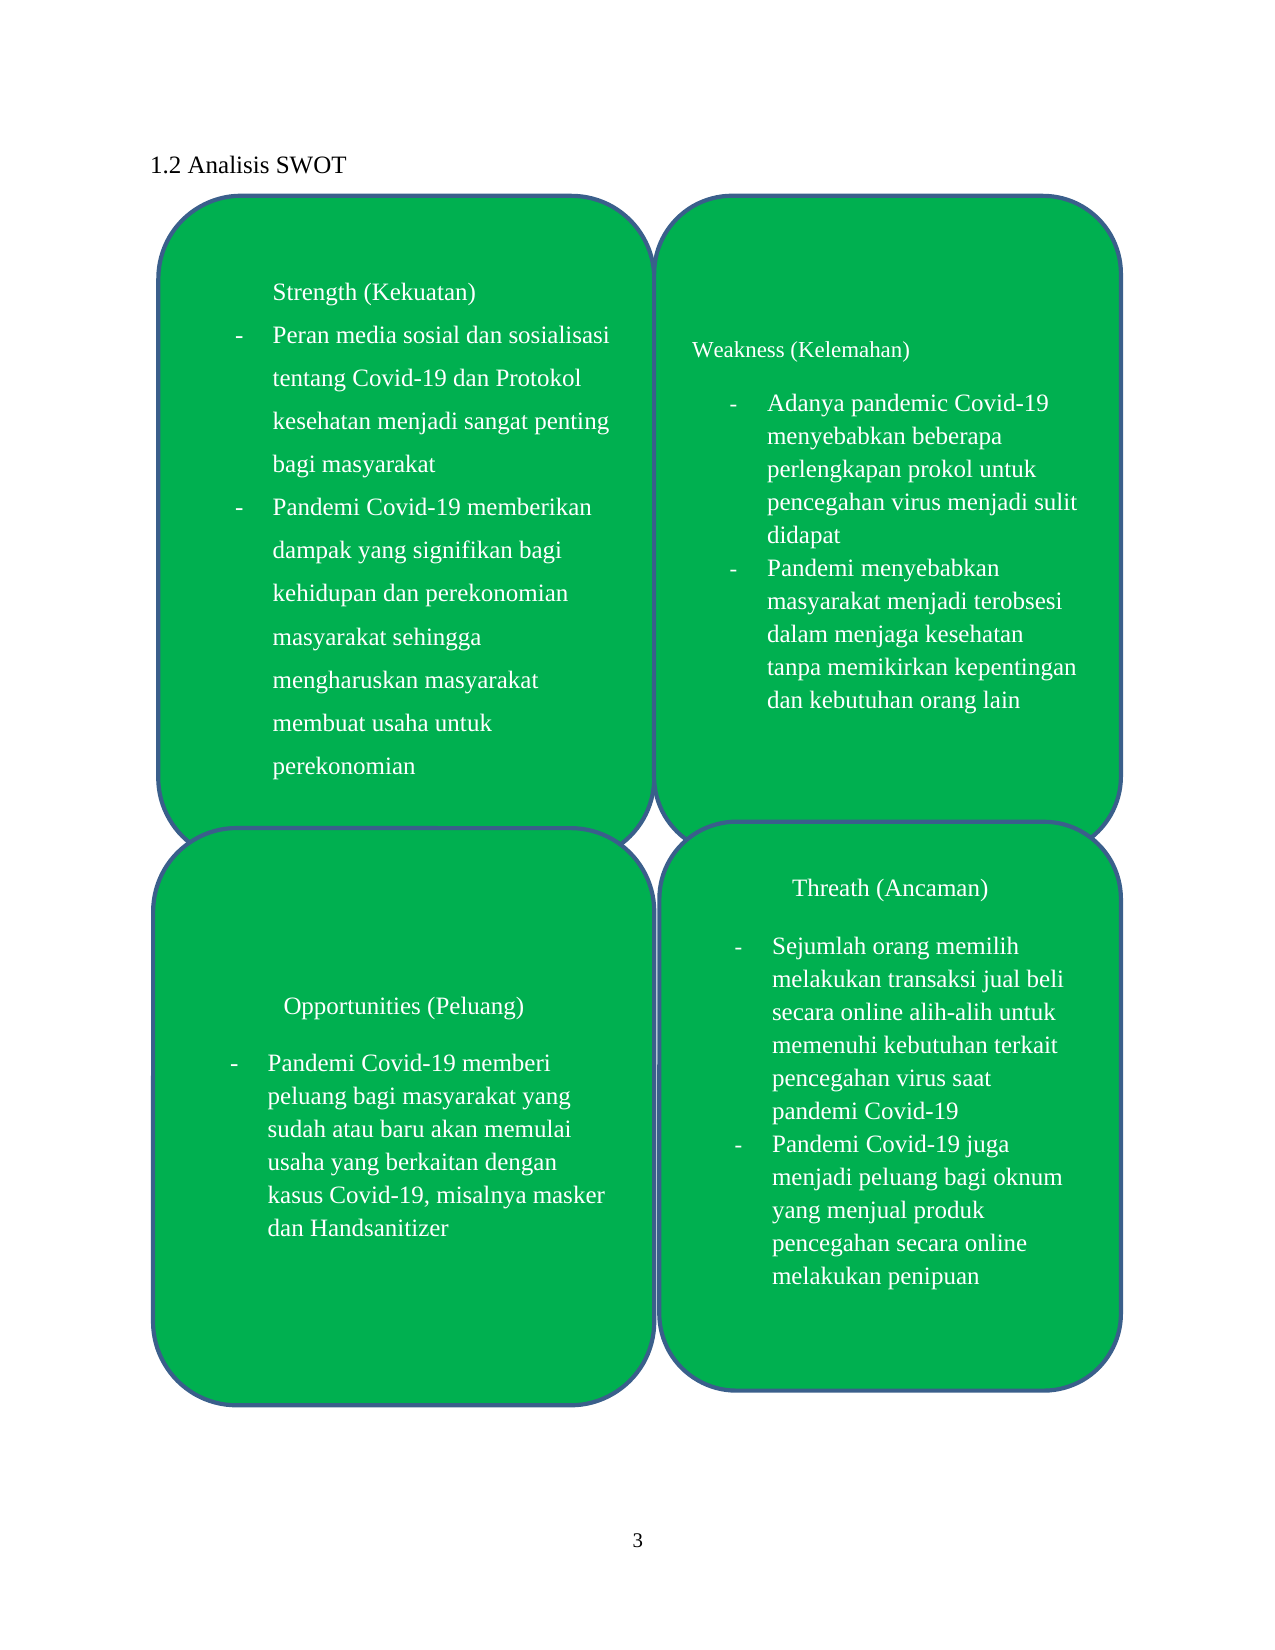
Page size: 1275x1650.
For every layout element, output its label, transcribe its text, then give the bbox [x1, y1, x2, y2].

subtitle 1.2 Analisis SWOT [150, 150, 1125, 179]
